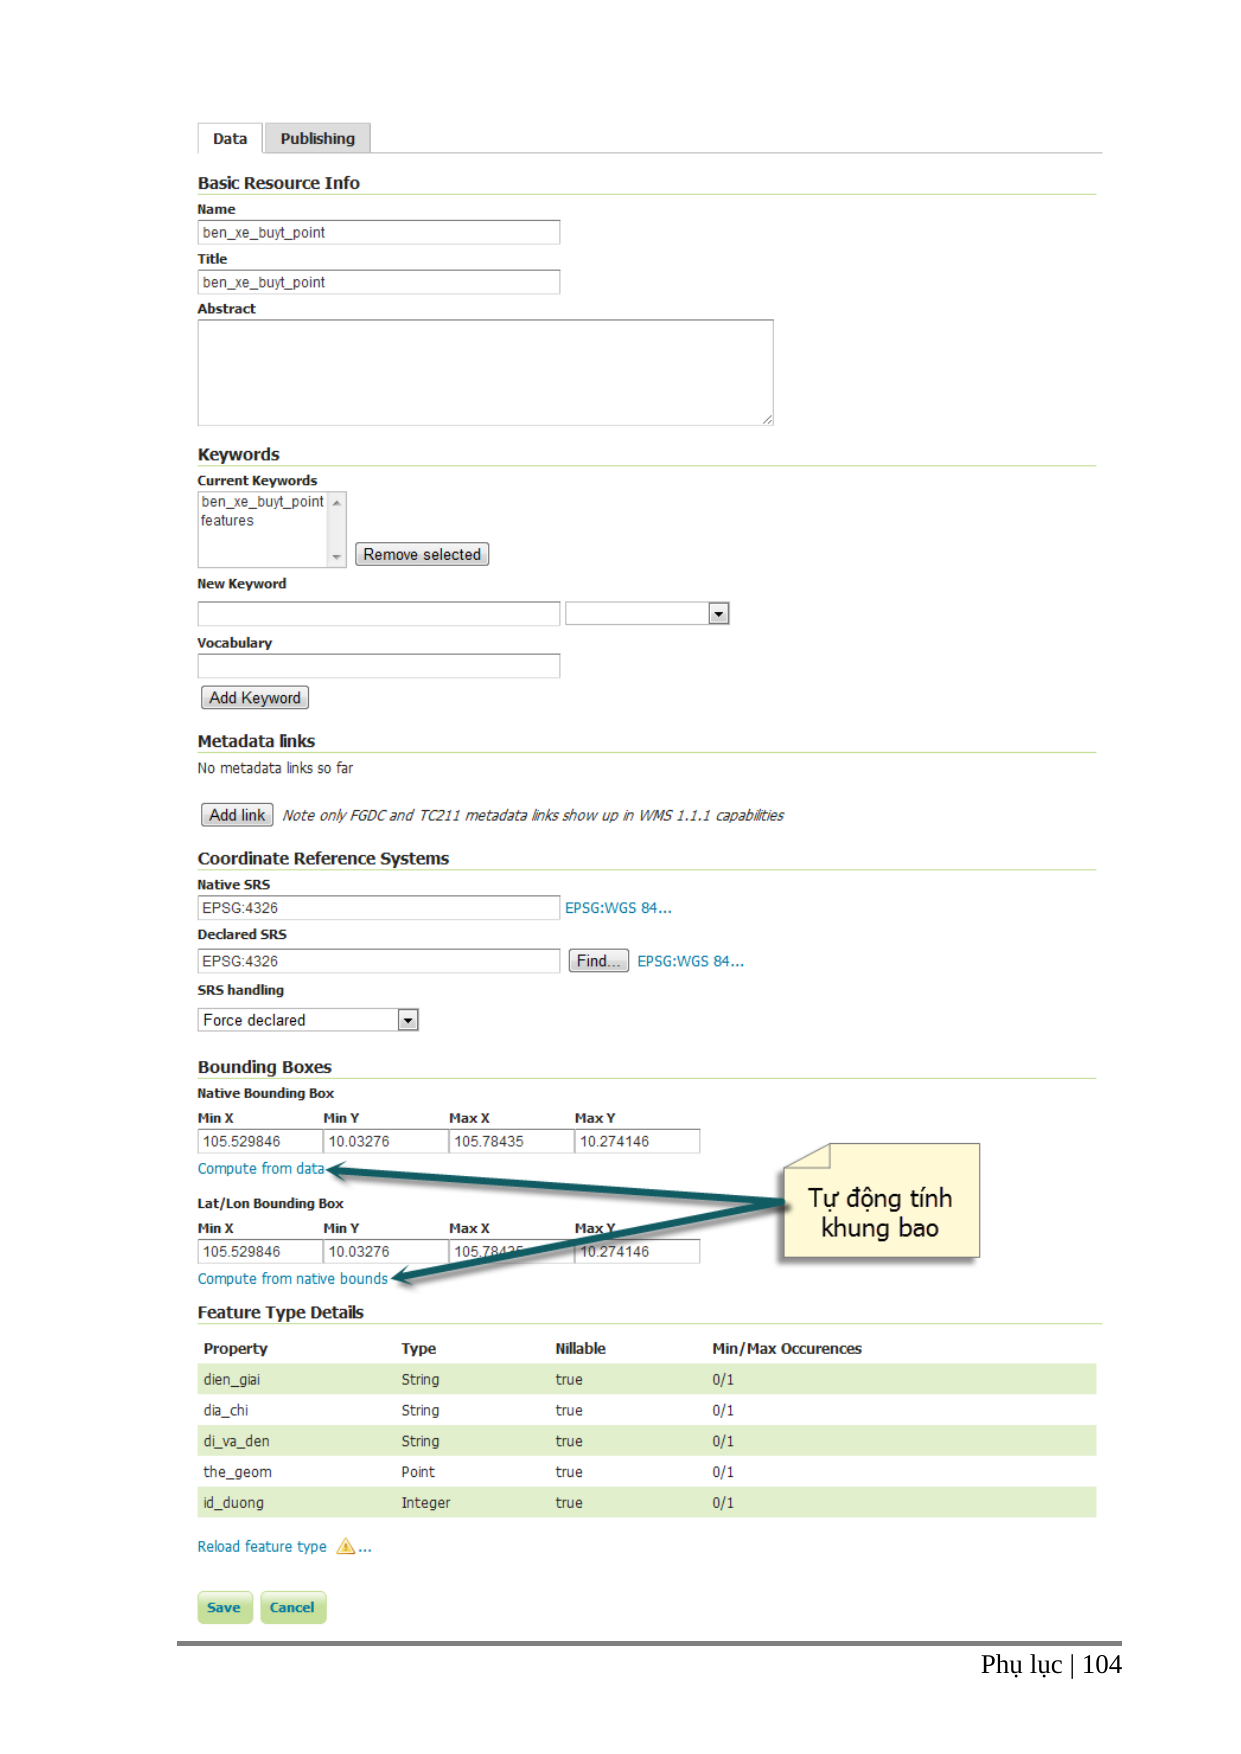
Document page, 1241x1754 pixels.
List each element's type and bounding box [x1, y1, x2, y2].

picture [187, 118, 1112, 1636]
